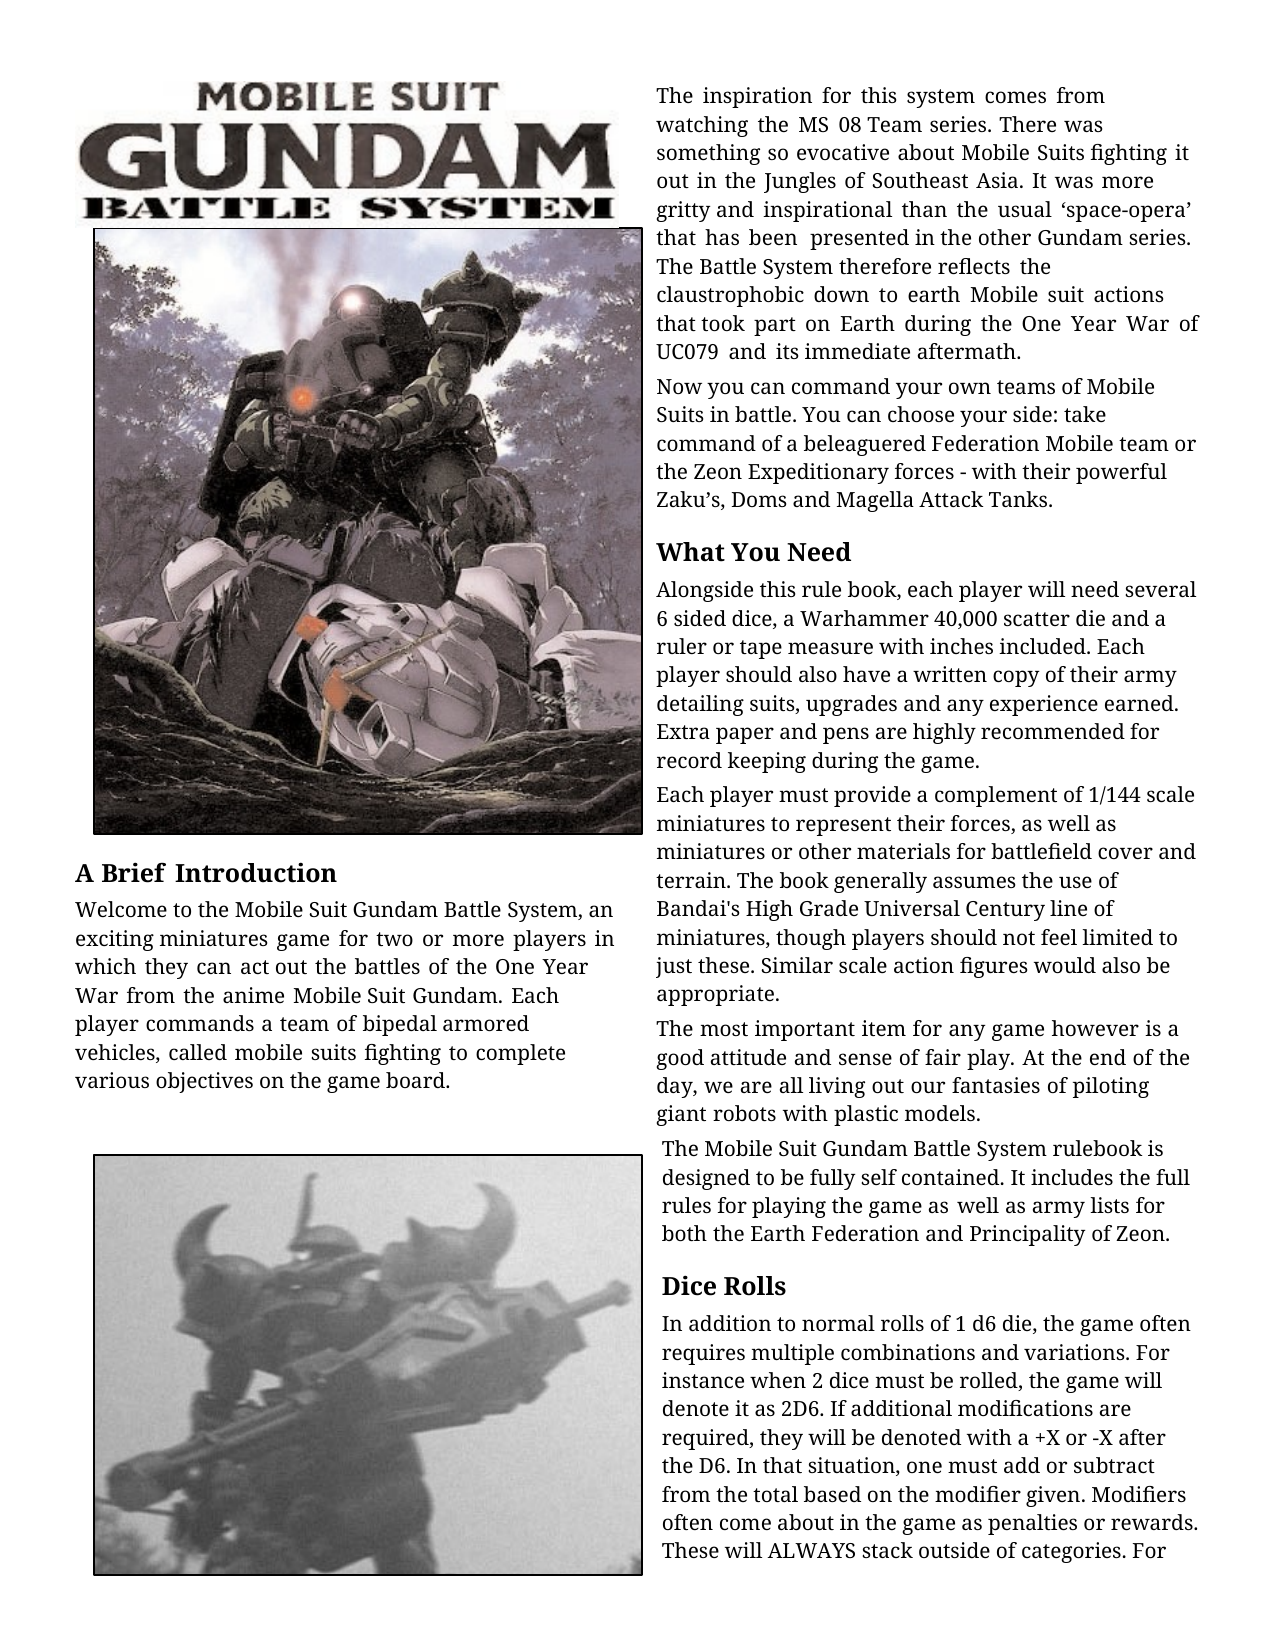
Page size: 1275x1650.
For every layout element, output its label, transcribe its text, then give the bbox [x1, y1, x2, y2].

text Alongside this rule book, each player will need several 6 sided dice, a Warhammer 40,000 scatter die and a ruler or tape measure with inches included. Each player should also have a written copy of their army detailing suits, upgrades and any experience earned. Extra paper and pens are highly recommended for record keeping during the game. [656, 575, 1200, 774]
text The inspiration for this system comes from watching the MS 08 Team series. There was something so evocative about Mobile Suits fighting it out in the Jungles of Southeast Asia. It was more gritty and inspirational than the usual ‘space-opera’ that has been presented in the other Gundam series. The Battle System therefore reflects the claustrophobic down to earth Mobile suit actions that took part on Earth during the One Year War of UC079 and its immediate aftermath. [656, 81, 1200, 366]
subtitle What You Need [656, 535, 1200, 569]
subtitle Dice Rolls [656, 1269, 1200, 1303]
text Each player must provide a complement of 1/144 scale miniatures to represent their forces, as well as miniatures or other materials for battlefield cover and terrain. The book generally assumes the use of Bandai's High Grade Universal Century line of miniatures, though players should not feel limited to just these. Similar scale action figures would also be appropriate. [656, 781, 1200, 1008]
text Welcome to the Mobile Suit Gundam Battle System, an exciting miniatures game for two or more players in which they can act out the battles of the One Year War from the anime Mobile Suit Gundam. Each player commands a team of bipedal armored vehicles, called mobile suits fighting to complete various objectives on the game board. [75, 896, 619, 1095]
picture [95, 1156, 641, 1574]
picture [95, 229, 641, 833]
text The most important item for any game however is a good attitude and sense of fair play. At the end of the day, we are all living out our fantasies of piloting giant robots with plastic models. [656, 1014, 1200, 1128]
text The Mobile Suit Gundam Battle System rulebook is designed to be fully self contained. It includes the full rules for playing the game as well as army lists for both the Earth Federation and Principality of Zeon. [656, 1134, 1200, 1248]
text Now you can command your own teams of Mobile Suits in battle. You can choose your side: take command of a beleaguered Federation Mobile team or the Zeon Expeditionary forces - with their powerful Zaku’s, Doms and Magella Attack Tanks. [656, 372, 1200, 514]
picture [75, 81, 619, 228]
subtitle A Brief Introduction [75, 855, 619, 889]
